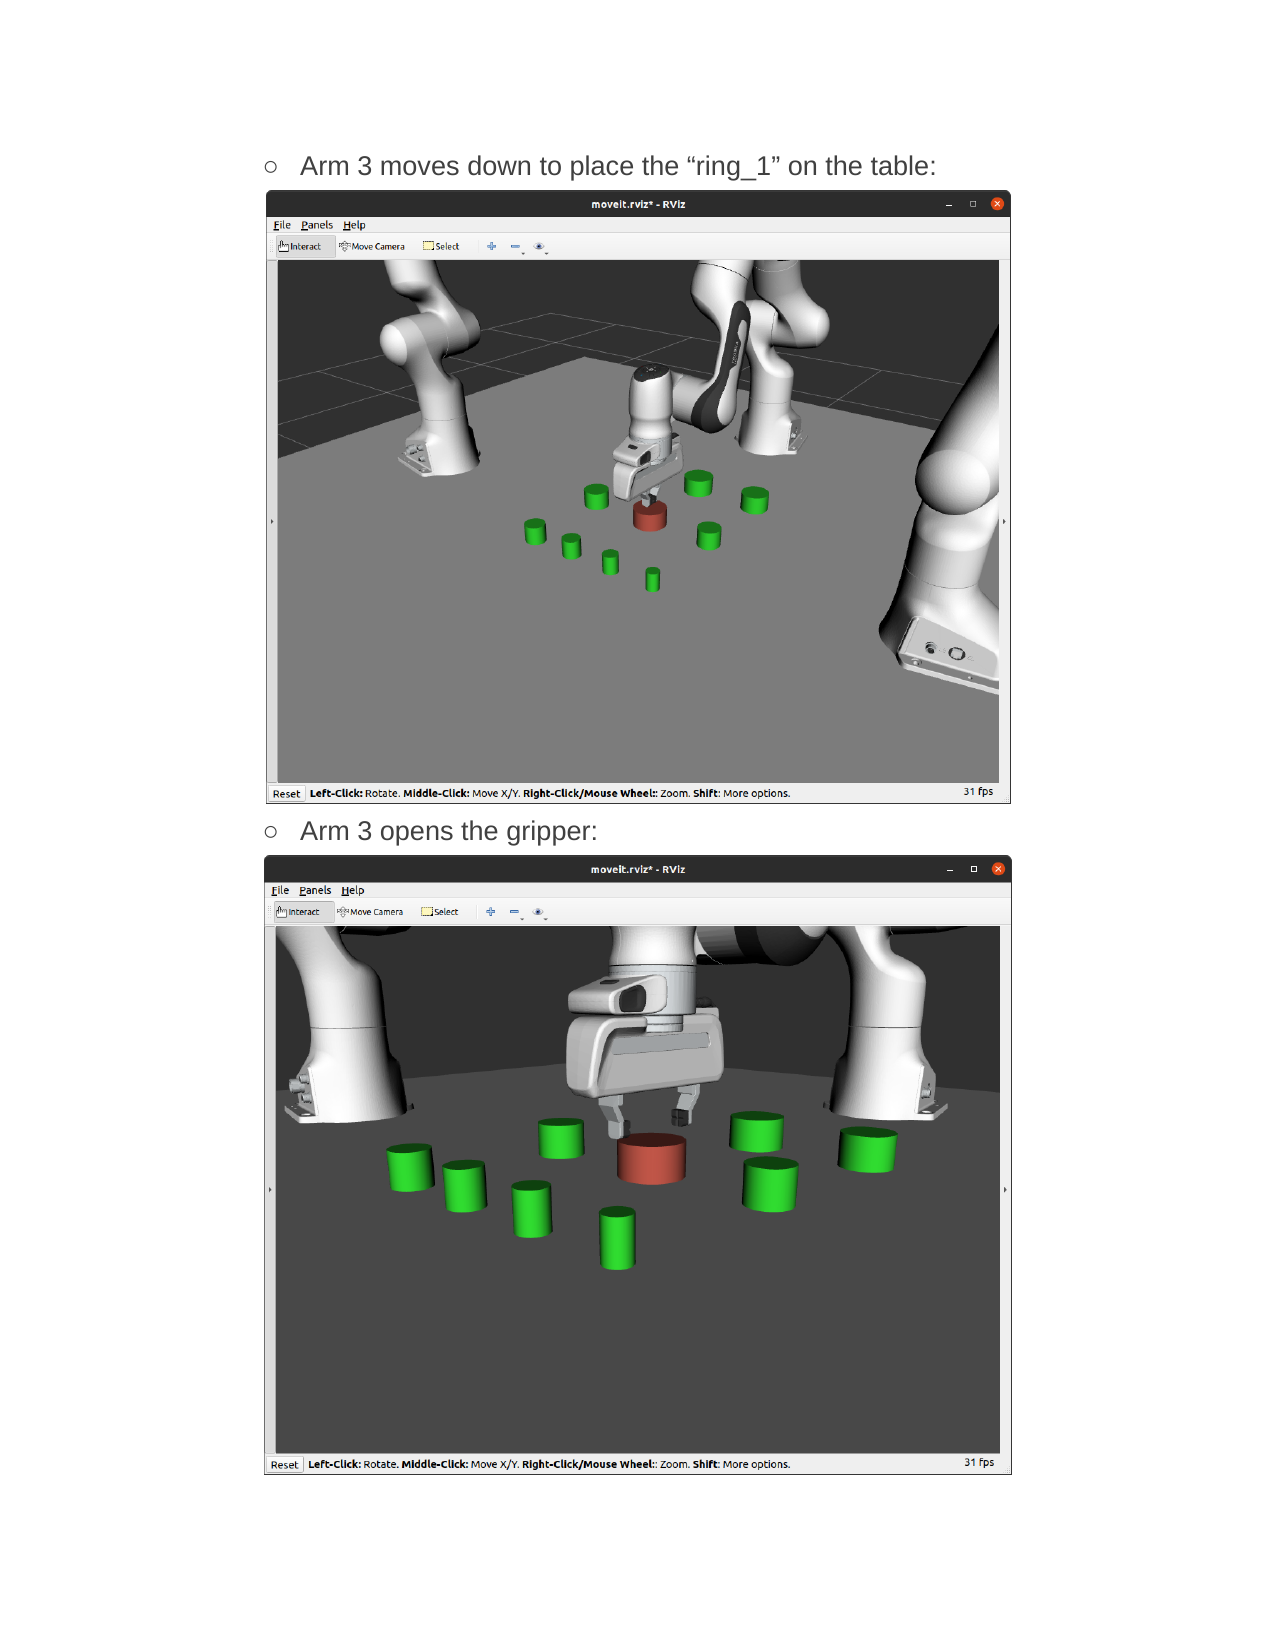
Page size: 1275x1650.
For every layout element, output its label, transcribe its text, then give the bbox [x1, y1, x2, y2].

list Arm 3 moves down to place the “ring_1” on the table: [262, 150, 1125, 181]
list Arm 3 opens the gripper: [262, 814, 1125, 846]
picture [259, 186, 1017, 810]
picture [257, 850, 1018, 1481]
